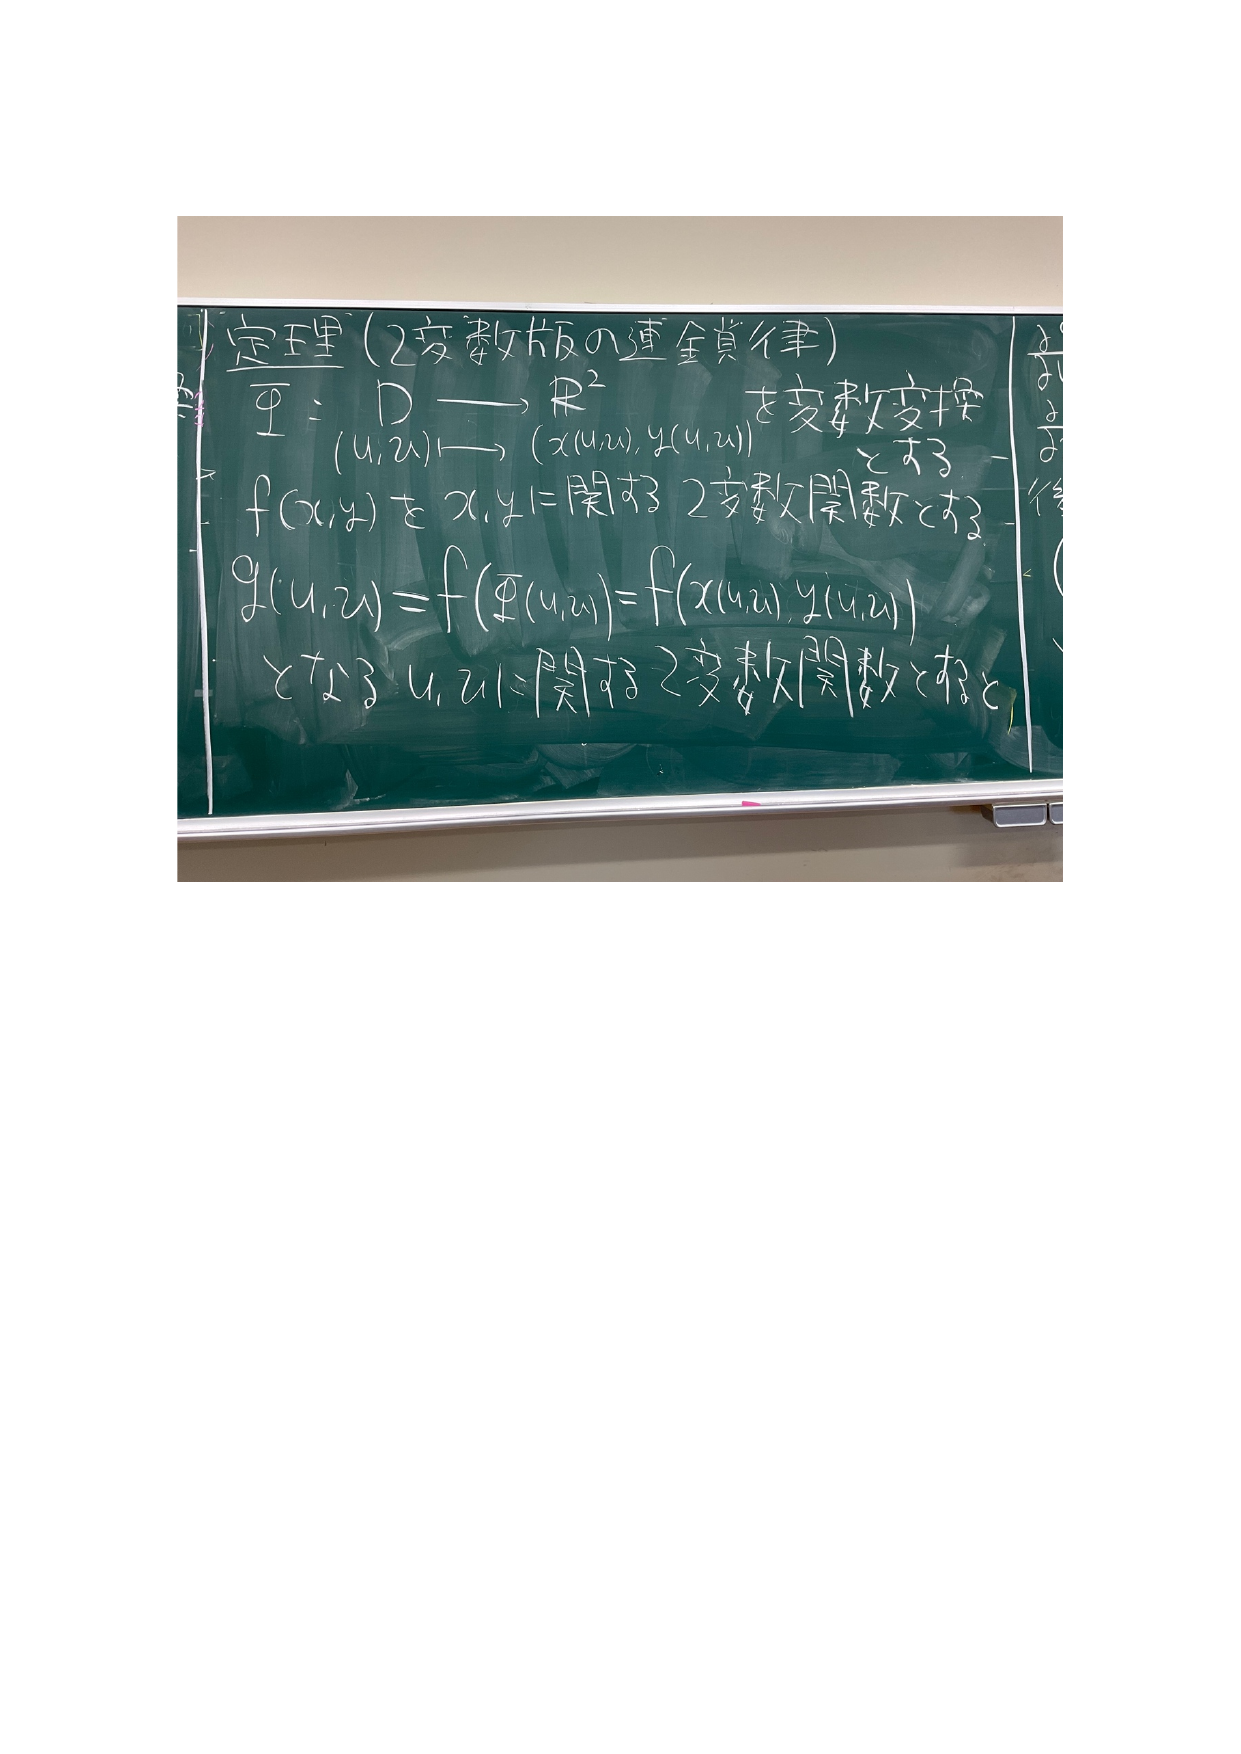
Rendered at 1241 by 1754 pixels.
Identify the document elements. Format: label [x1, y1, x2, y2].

picture [177, 216, 1063, 882]
